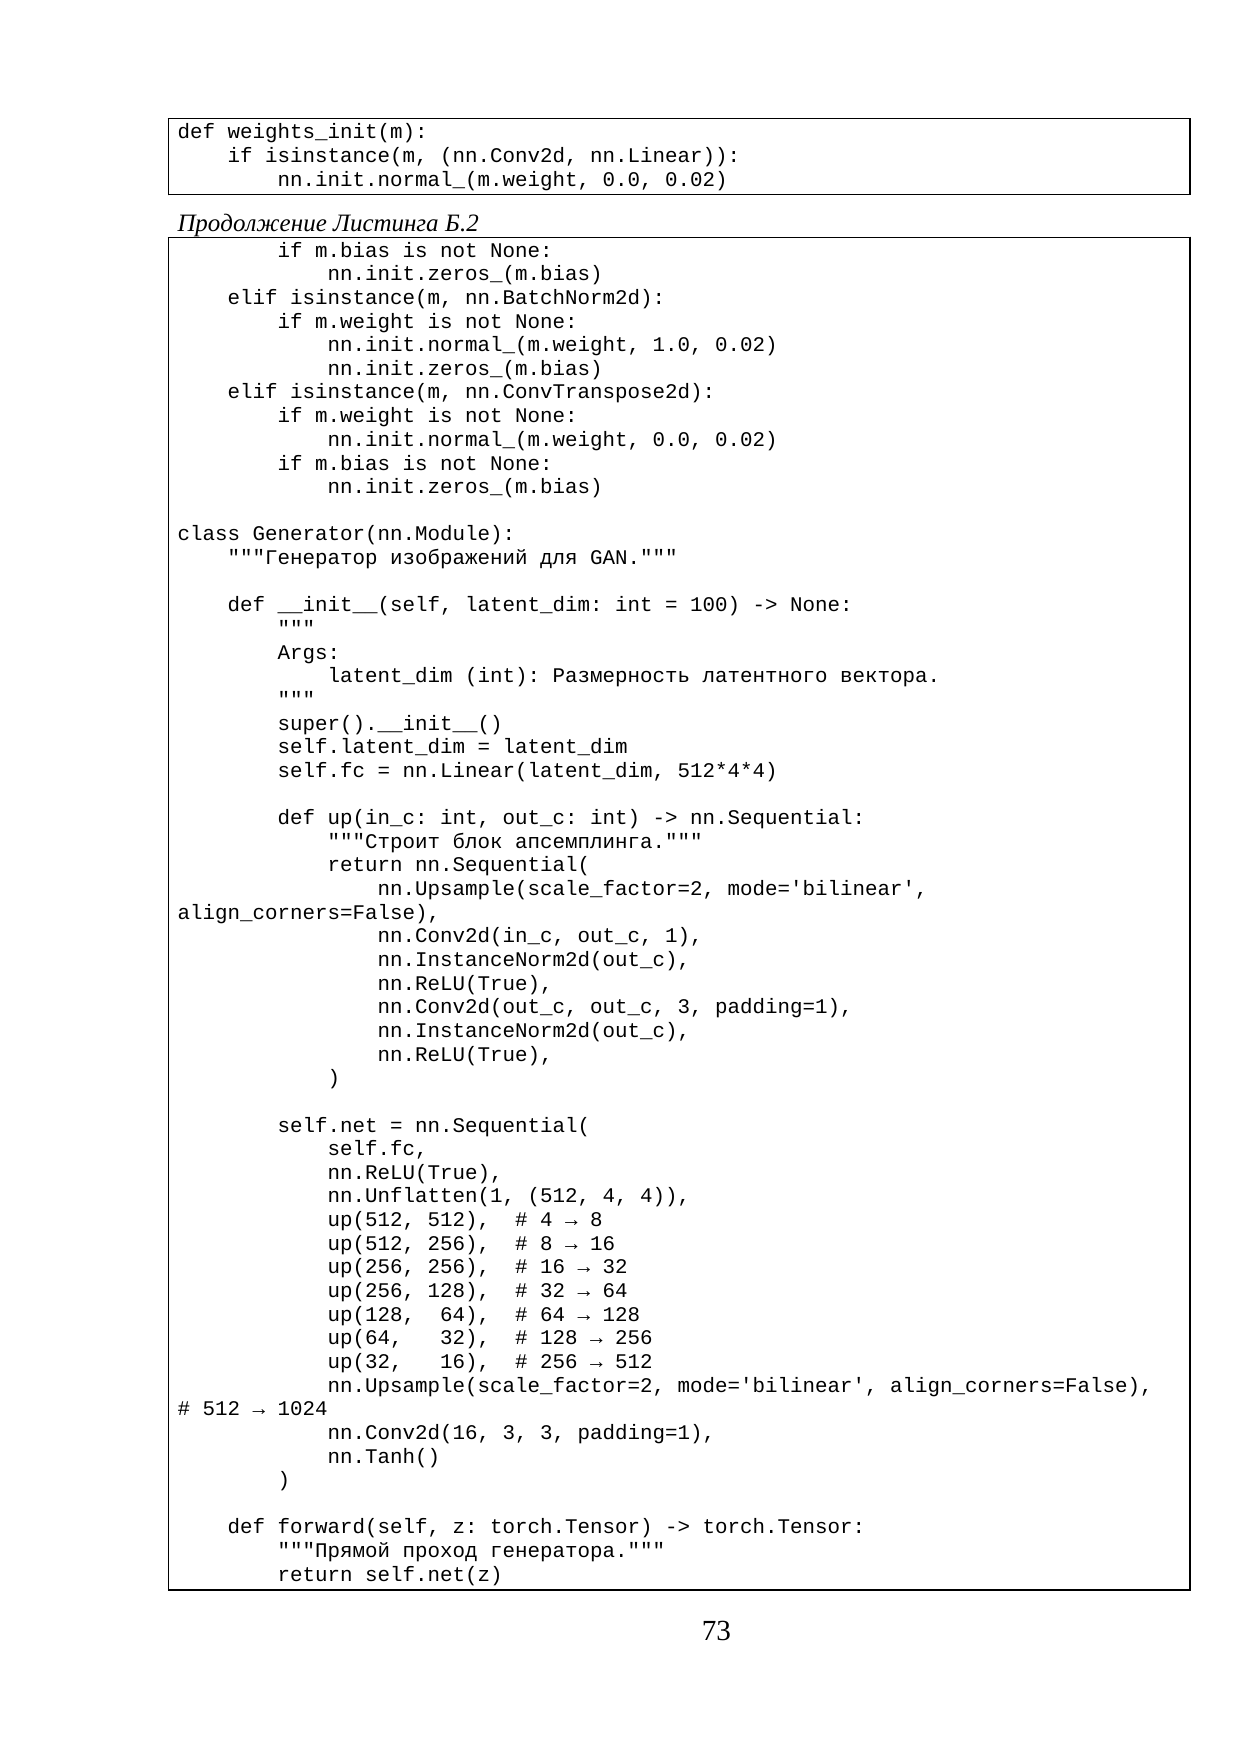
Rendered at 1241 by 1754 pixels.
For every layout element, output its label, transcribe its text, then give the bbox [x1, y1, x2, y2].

text nn.InstanceNorm2d(out_c), [177, 949, 1181, 973]
text return self.net(z) [169, 1561, 1189, 1589]
text up(64, 32), # 128 → 256 [177, 1327, 1181, 1351]
text def __init__(self, latent_dim: int = 100) -> None: [177, 594, 1181, 618]
text def up(in_c: int, out_c: int) -> nn.Sequential: [177, 807, 1181, 831]
text if isinstance(m, (nn.Conv2d, nn.Linear)): [177, 145, 1181, 165]
text nn.init.zeros_(m.bias) [177, 358, 1181, 382]
text nn.Unflatten(1, (512, 4, 4)), [177, 1186, 1181, 1209]
text up(512, 256), # 8 → 16 [177, 1233, 1181, 1256]
text nn.init.normal_(m.weight, 0.0, 0.02) [177, 429, 1181, 452]
text self.fc = nn.Linear(latent_dim, 512*4*4) [177, 760, 1181, 783]
text nn.init.normal_(m.weight, 1.0, 0.02) [177, 334, 1181, 358]
text self.net = nn.Sequential( [177, 1114, 1181, 1138]
text up(256, 128), # 32 → 64 [177, 1280, 1181, 1304]
text self.latent_dim = latent_dim [177, 736, 1181, 760]
text nn.Conv2d(16, 3, 3, padding=1), [177, 1422, 1181, 1446]
text return nn.Sequential( [177, 854, 1181, 878]
text Args: [177, 642, 1181, 665]
text up(256, 256), # 16 → 32 [177, 1256, 1181, 1280]
text elif isinstance(m, nn.BatchNorm2d): [177, 287, 1181, 311]
text if m.bias is not None: [169, 238, 1189, 263]
text nn.ReLU(True), [177, 973, 1181, 996]
text nn.Conv2d(out_c, out_c, 3, padding=1), [177, 996, 1181, 1020]
text super().__init__() [177, 713, 1181, 736]
text elif isinstance(m, nn.ConvTranspose2d): [177, 382, 1181, 405]
text up(128, 64), # 64 → 128 [177, 1304, 1181, 1327]
text nn.Tanh() [177, 1446, 1181, 1469]
text if m.weight is not None: [177, 311, 1181, 334]
text if m.weight is not None: [177, 405, 1181, 429]
text up(512, 512), # 4 → 8 [177, 1209, 1181, 1233]
text nn.init.zeros_(m.bias) [177, 263, 1181, 287]
text """ [177, 618, 1181, 642]
text nn.ReLU(True), [177, 1162, 1181, 1186]
text if m.bias is not None: [177, 452, 1181, 476]
text """Генератор изображений для GAN.""" [177, 547, 1181, 571]
text latent_dim (int): Размерность латентного вектора. [177, 665, 1181, 689]
text self.fc, [177, 1138, 1181, 1162]
text """ [177, 689, 1181, 713]
text nn.Upsample(scale_factor=2, mode='bilinear', align_corners=False), [177, 878, 1181, 925]
text nn.InstanceNorm2d(out_c), [177, 1020, 1181, 1044]
text def forward(self, z: torch.Tensor) -> torch.Tensor: [177, 1517, 1181, 1540]
text nn.Upsample(scale_factor=2, mode='bilinear', align_corners=False), # 512 → 1024 [177, 1375, 1181, 1422]
text nn.init.normal_(m.weight, 0.0, 0.02) [169, 165, 1189, 194]
text """Строит блок апсемплинга.""" [177, 831, 1181, 854]
text """Прямой проход генератора.""" [177, 1540, 1181, 1561]
text ) [177, 1067, 1181, 1091]
text def weights_init(m): [169, 119, 1189, 145]
text up(32, 16), # 256 → 512 [177, 1351, 1181, 1375]
text nn.Conv2d(in_c, out_c, 1), [177, 925, 1181, 949]
text nn.init.zeros_(m.bias) [177, 476, 1181, 500]
text nn.ReLU(True), [177, 1044, 1181, 1067]
text class Generator(nn.Module): [177, 523, 1181, 547]
text ) [177, 1469, 1181, 1493]
text Продолжение Листинга Б.2 [177, 208, 1181, 237]
